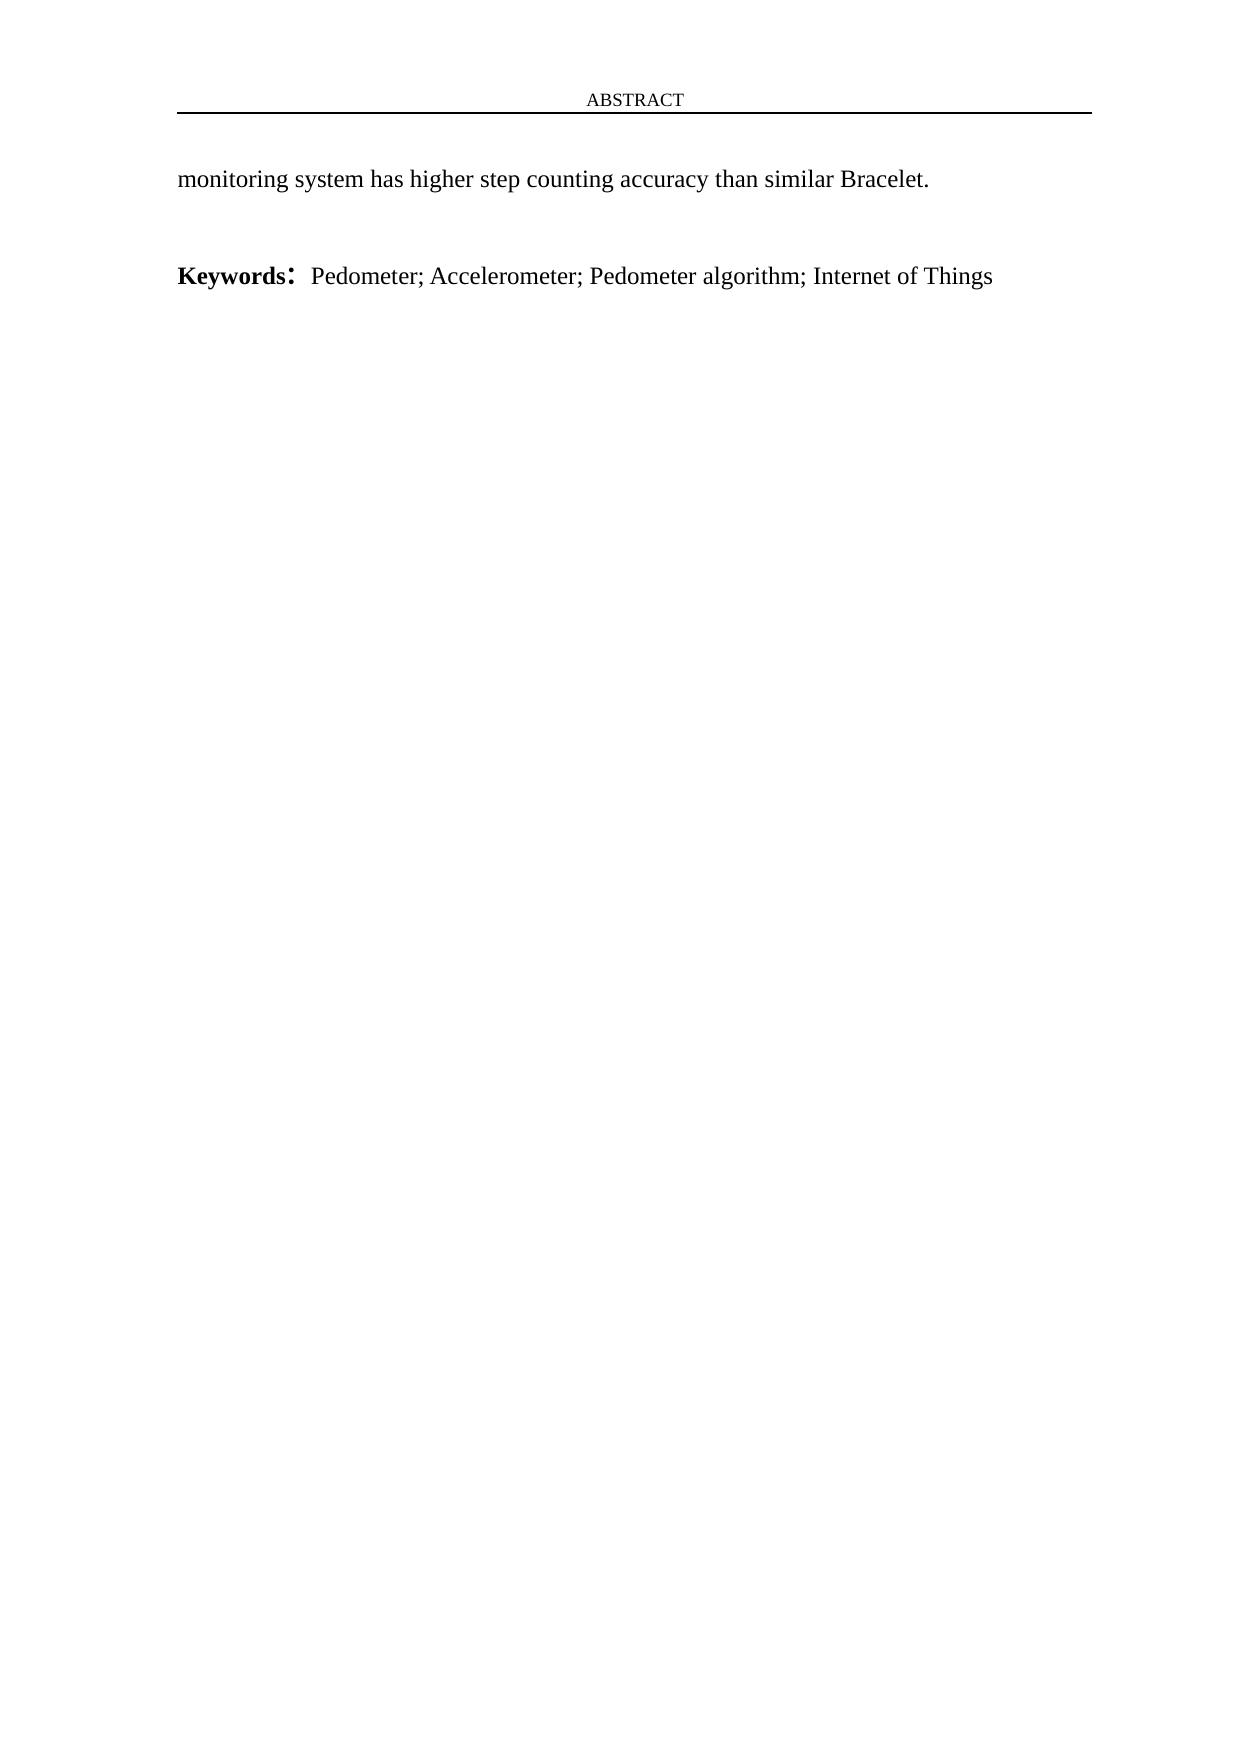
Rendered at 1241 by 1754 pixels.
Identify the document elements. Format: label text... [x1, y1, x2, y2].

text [177, 162, 1092, 194]
text Keywords：Pedometer; Accelerometer; Pedometer algorithm; Internet of Things [177, 241, 1092, 306]
